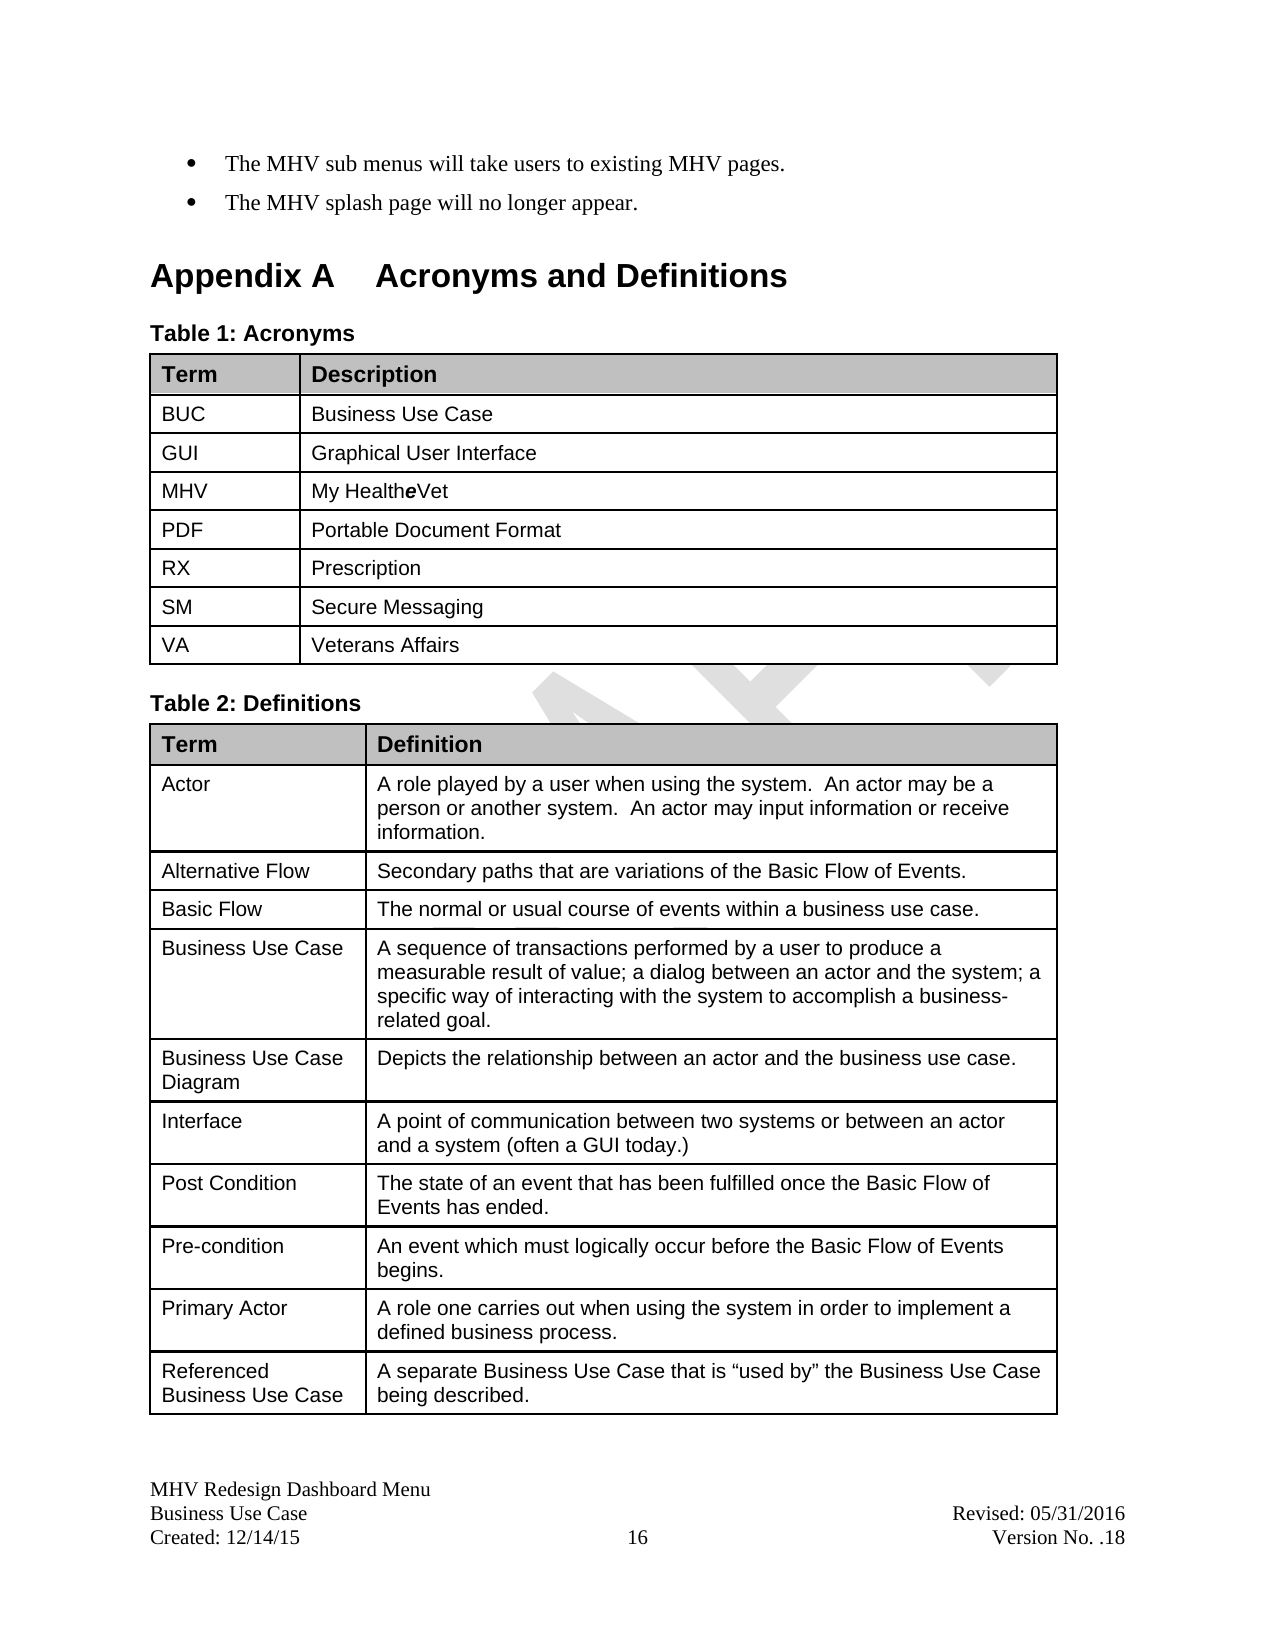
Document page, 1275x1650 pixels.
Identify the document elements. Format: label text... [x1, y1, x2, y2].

table_cell A sequence of transactions performed by a user to produce a measurable result of value; a dialog between an actor and the system; a specific way of interacting with the system to accomplish a business-related goal. [367, 930, 1056, 1038]
list Appendix A Acronyms and Definitions [150, 256, 1125, 295]
table_cell Alternative Flow [151, 853, 365, 889]
table_cell A point of communication between two systems or between an actor and a system (often a GUI today.) [367, 1103, 1056, 1163]
table_cell PDF [151, 511, 299, 548]
table_cell BUC [151, 396, 299, 432]
table_cell Graphical User Interface [301, 434, 1056, 471]
table_cell The state of an event that has been fulfilled once the Basic Flow of Events has ended. [367, 1165, 1056, 1225]
table_cell Primary Actor [151, 1290, 365, 1350]
table_cell Business Use Case Diagram [151, 1040, 365, 1100]
table_cell Interface [151, 1103, 365, 1163]
table_cell Post Condition [151, 1165, 365, 1225]
table_cell My HealtheVet [301, 473, 1056, 509]
table_cell Depicts the relationship between an actor and the business use case. [367, 1040, 1056, 1100]
table_cell Referenced Business Use Case [151, 1353, 365, 1413]
table_cell GUI [151, 434, 299, 471]
table_cell Basic Flow [151, 891, 365, 927]
table_cell Secure Messaging [301, 588, 1056, 625]
table_cell SM [151, 588, 299, 625]
table_header Description [301, 355, 1056, 393]
table_cell Prescription [301, 550, 1056, 586]
table_cell VA [151, 627, 299, 663]
table_cell MHV [151, 473, 299, 509]
table_cell Secondary paths that are variations of the Basic Flow of Events. [367, 853, 1056, 889]
list The MHV splash page will no longer appear. [187, 189, 1125, 215]
table_cell Veterans Affairs [301, 627, 1056, 663]
text Table 2: Definitions [150, 690, 1125, 717]
table_cell Business Use Case [301, 396, 1056, 432]
table_cell Actor [151, 766, 365, 850]
table_header Term [151, 725, 365, 764]
list The MHV sub menus will take users to existing MHV pages. [187, 150, 1125, 176]
table_cell An event which must logically occur before the Basic Flow of Events begins. [367, 1228, 1056, 1288]
table_cell The normal or usual course of events within a business use case. [367, 891, 1056, 927]
table_cell RX [151, 550, 299, 586]
table_cell Pre-condition [151, 1228, 365, 1288]
text Table 1: Acronyms [150, 320, 1125, 346]
table_cell A separate Business Use Case that is “used by” the Business Use Case being described. [367, 1353, 1056, 1413]
table_cell A role one carries out when using the system in order to implement a defined business process. [367, 1290, 1056, 1350]
table_cell Portable Document Format [301, 511, 1056, 548]
table_header Definition [367, 725, 1056, 764]
table_header Term [151, 355, 299, 393]
table_cell Business Use Case [151, 930, 365, 1038]
table_cell A role played by a user when using the system. An actor may be a person or another system. An actor may input information or receive information. [367, 766, 1056, 850]
